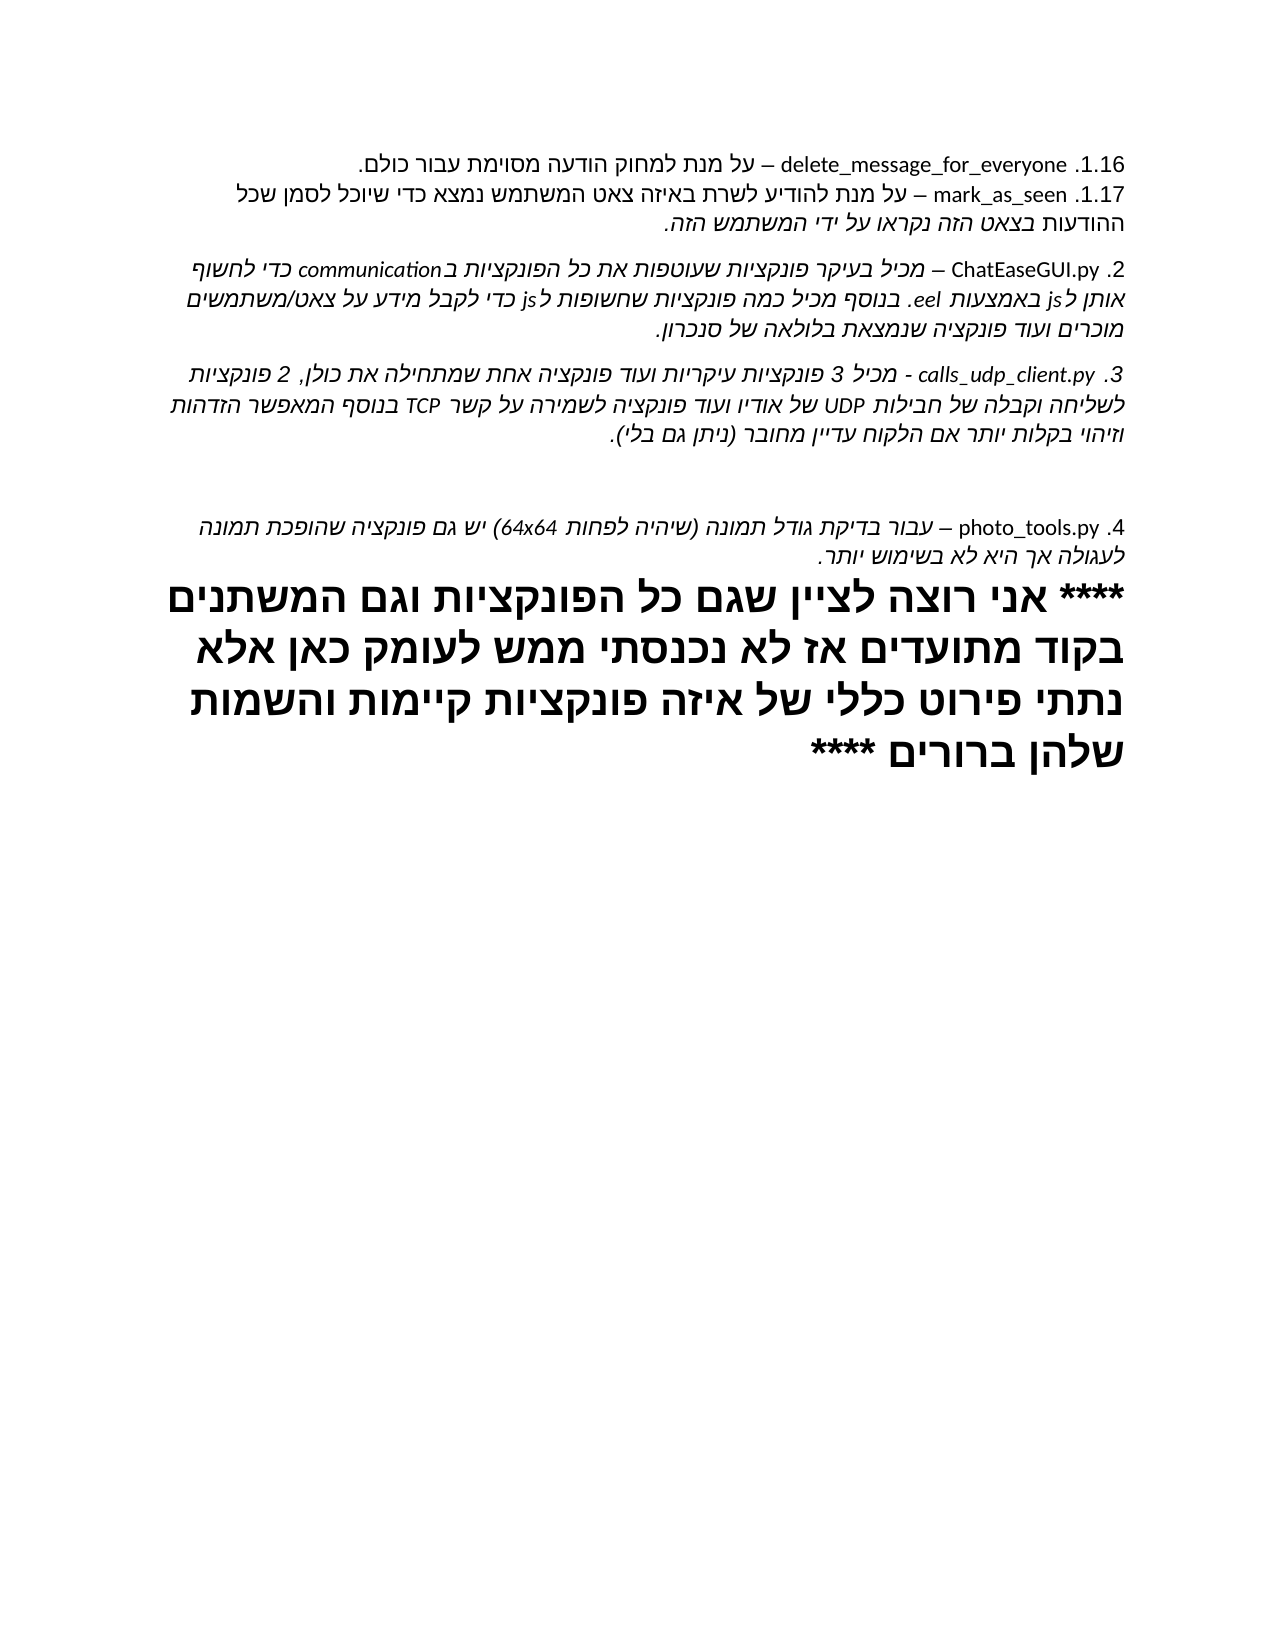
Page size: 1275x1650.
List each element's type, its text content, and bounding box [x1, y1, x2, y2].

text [150, 150, 1125, 237]
text 2. ChatEaseGUI.py – מכיל בעיקר פונקציות שעוטפות את כל הפונקציות בcommunication כדי לחשוף אותן לjs באמצעות eel. בנוסף מכיל כמה פונקציות שחשופות לjs כדי לקבל מידע על צאט/משתמשים מוכרים ועוד פונקציה שנמצאת בלולאה של סנכרון. [150, 255, 1125, 342]
text 4. photo_tools.py – עבור בדיקת גודל תמונה (שיהיה לפחות 64x64) יש גם פונקציה שהופכת תמונה לעגולה אך היא לא בשימוש יותר. **** אני רוצה לציין שגם כל הפונקציות וגם המשתנים בקוד מתועדים אז לא נכנסתי ממש לעומק כאן אלא נתתי פירוט כללי של איזה פונקציות קיימות והשמות שלהן ברורים **** [150, 513, 1125, 776]
text 3. calls_udp_client.py - מכיל 3 פונקציות עיקריות ועוד פונקציה אחת שמתחילה את כולן, 2 פונקציות לשליחה וקבלה של חבילות UDP של אודיו ועוד פונקציה לשמירה על קשר TCP בנוסף המאפשר הזדהות וזיהוי בקלות יותר אם הלקוח עדיין מחובר (ניתן גם בלי). [150, 361, 1125, 447]
